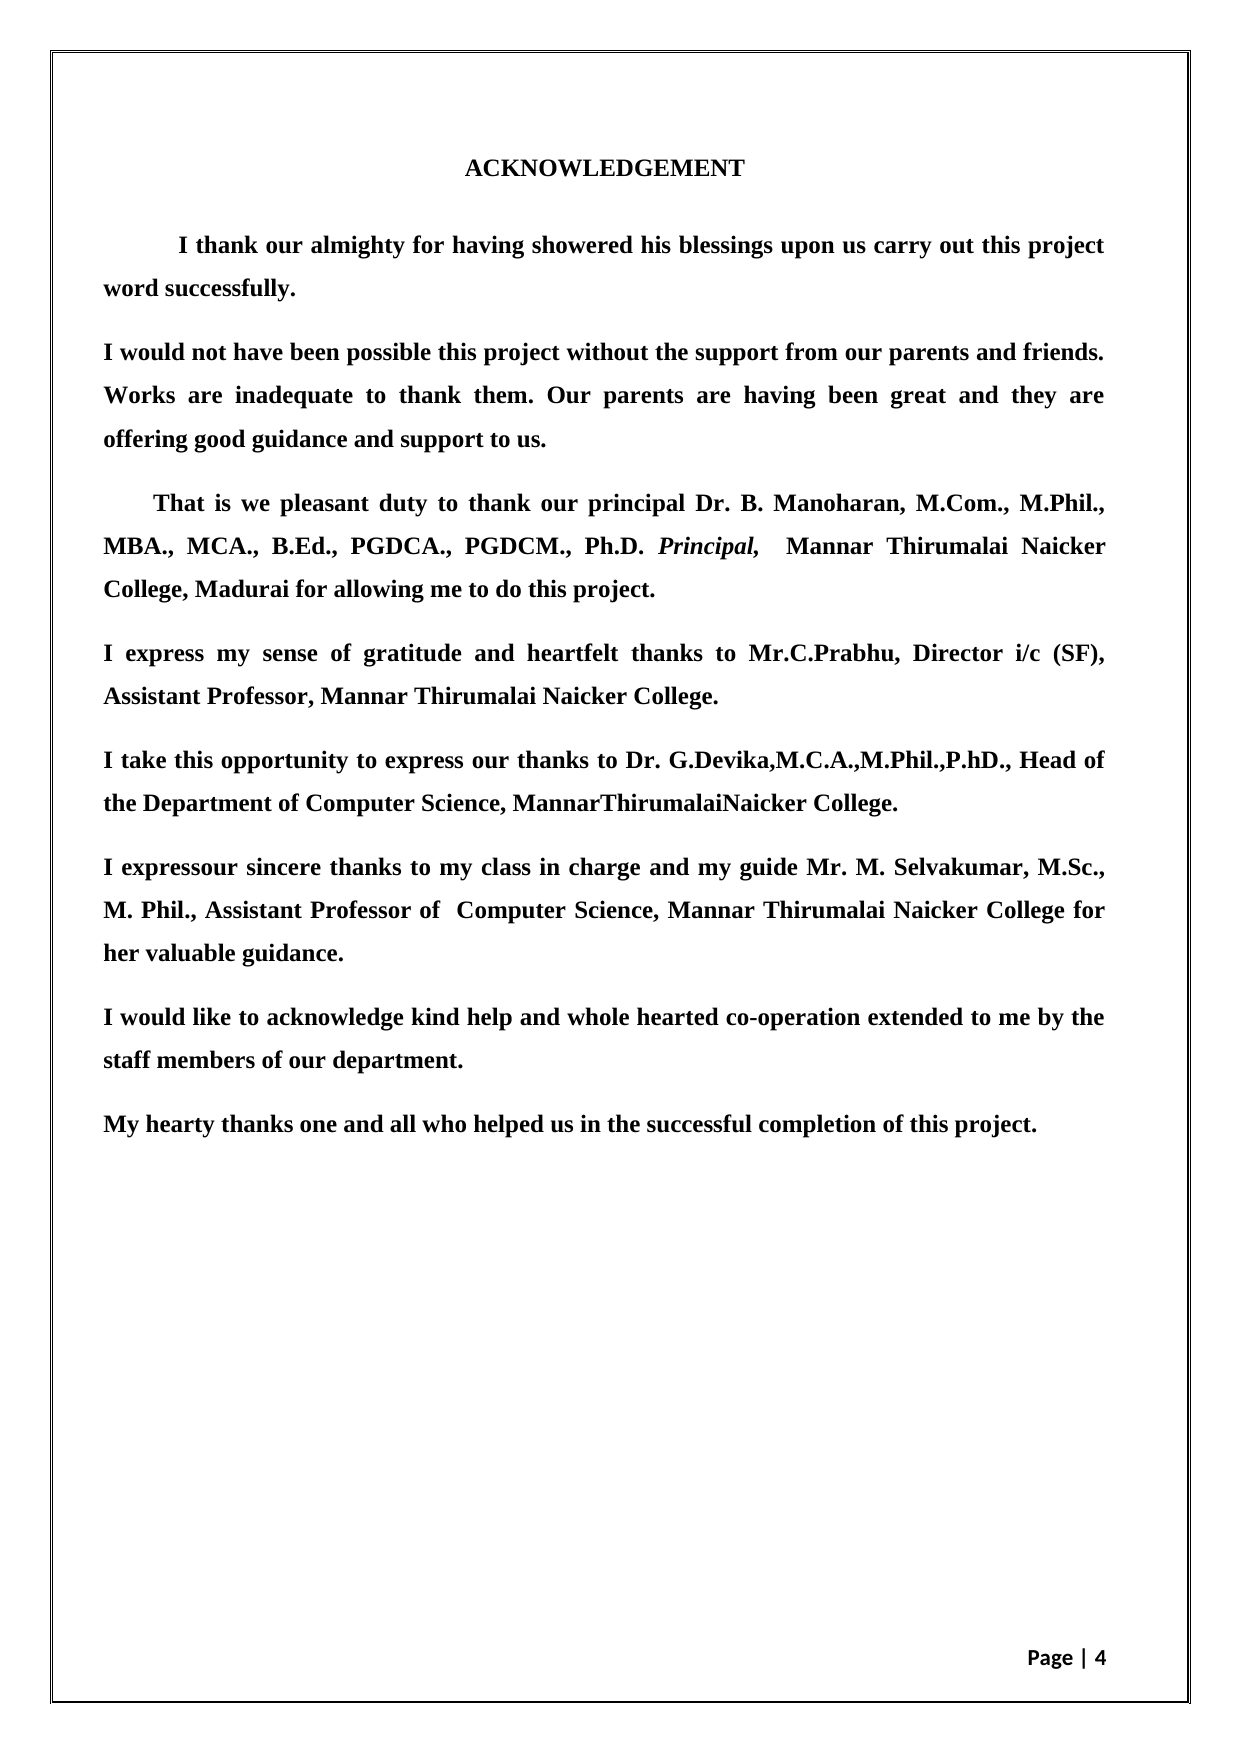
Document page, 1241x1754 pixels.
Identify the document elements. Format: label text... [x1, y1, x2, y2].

text I would not have been possible this project without the support from our parents and friends. Works are inadequate to thank them. Our parents are having been great and they are offering good guidance and support to us. [103, 337, 1106, 452]
text That is we pleasant duty to thank our principal Dr. B. Manoharan, M.Com., M.Phil., MBA., MCA., B.Ed., PGDCA., PGDCM., Ph.D. Principal, Mannar Thirumalai Naicker College, Madurai for allowing me to do this project. [103, 488, 1106, 603]
text I express my sense of gratitude and heartfelt thanks to Mr.C.Prabhu, Director i/c (SF), Assistant Professor, Mannar Thirumalai Naicker College. [103, 638, 1106, 710]
text ACKNOWLEDGEMENT [103, 153, 1106, 182]
text My hearty thanks one and all who helped us in the successful completion of this project. [103, 1109, 1106, 1138]
text I thank our almighty for having showered his blessings upon us carry out this project word successfully. [103, 230, 1106, 302]
text I would like to acknowledge kind help and whole hearted co-operation extended to me by the staff members of our department. [103, 1002, 1106, 1074]
text I expressour sincere thanks to my class in charge and my guide Mr. M. Selvakumar, M.Sc., M. Phil., Assistant Professor of Computer Science, Mannar Thirumalai Naicker College for her valuable guidance. [103, 852, 1106, 967]
text I take this opportunity to express our thanks to Dr. G.Devika,M.C.A.,M.Phil.,P.hD., Head of the Department of Computer Science, MannarThirumalaiNaicker College. [103, 745, 1106, 817]
